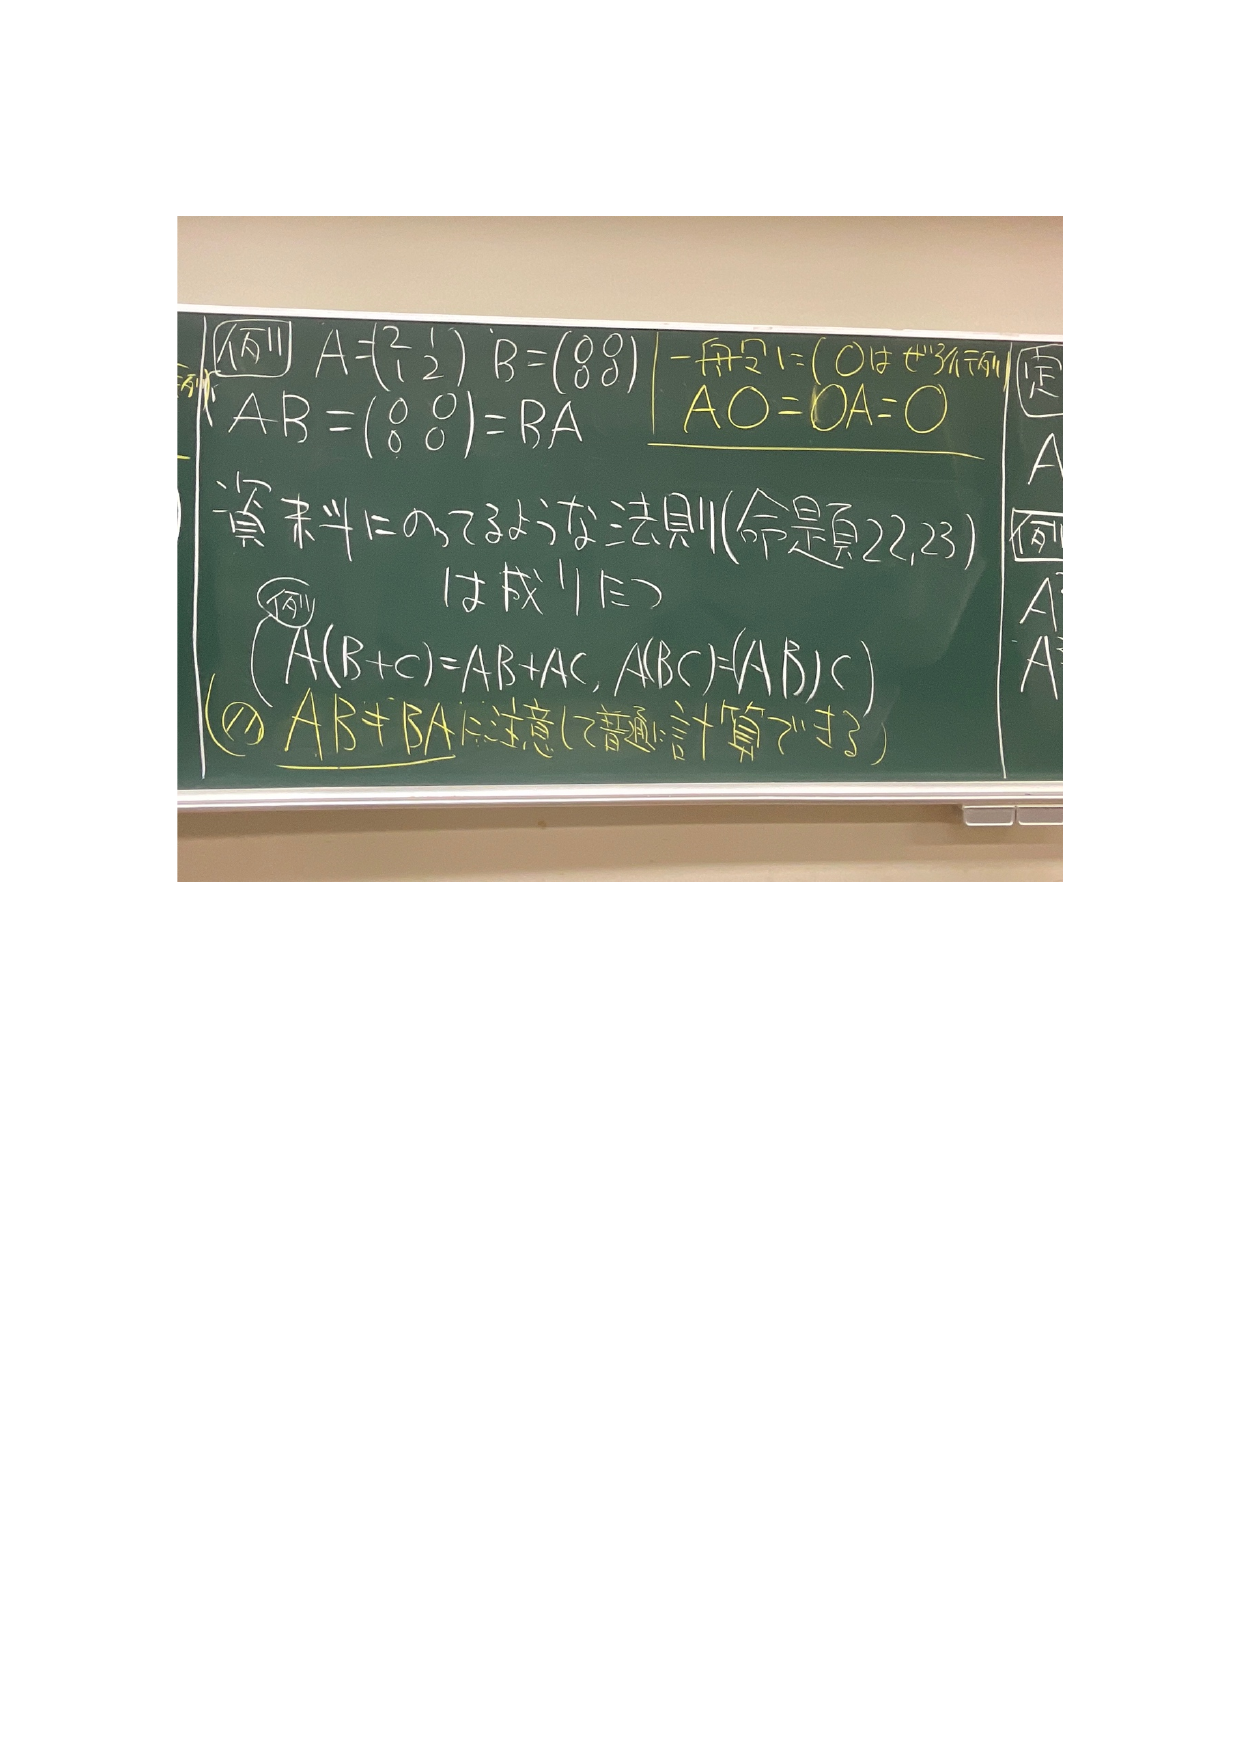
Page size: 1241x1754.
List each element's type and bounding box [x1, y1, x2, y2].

picture [177, 216, 1063, 882]
